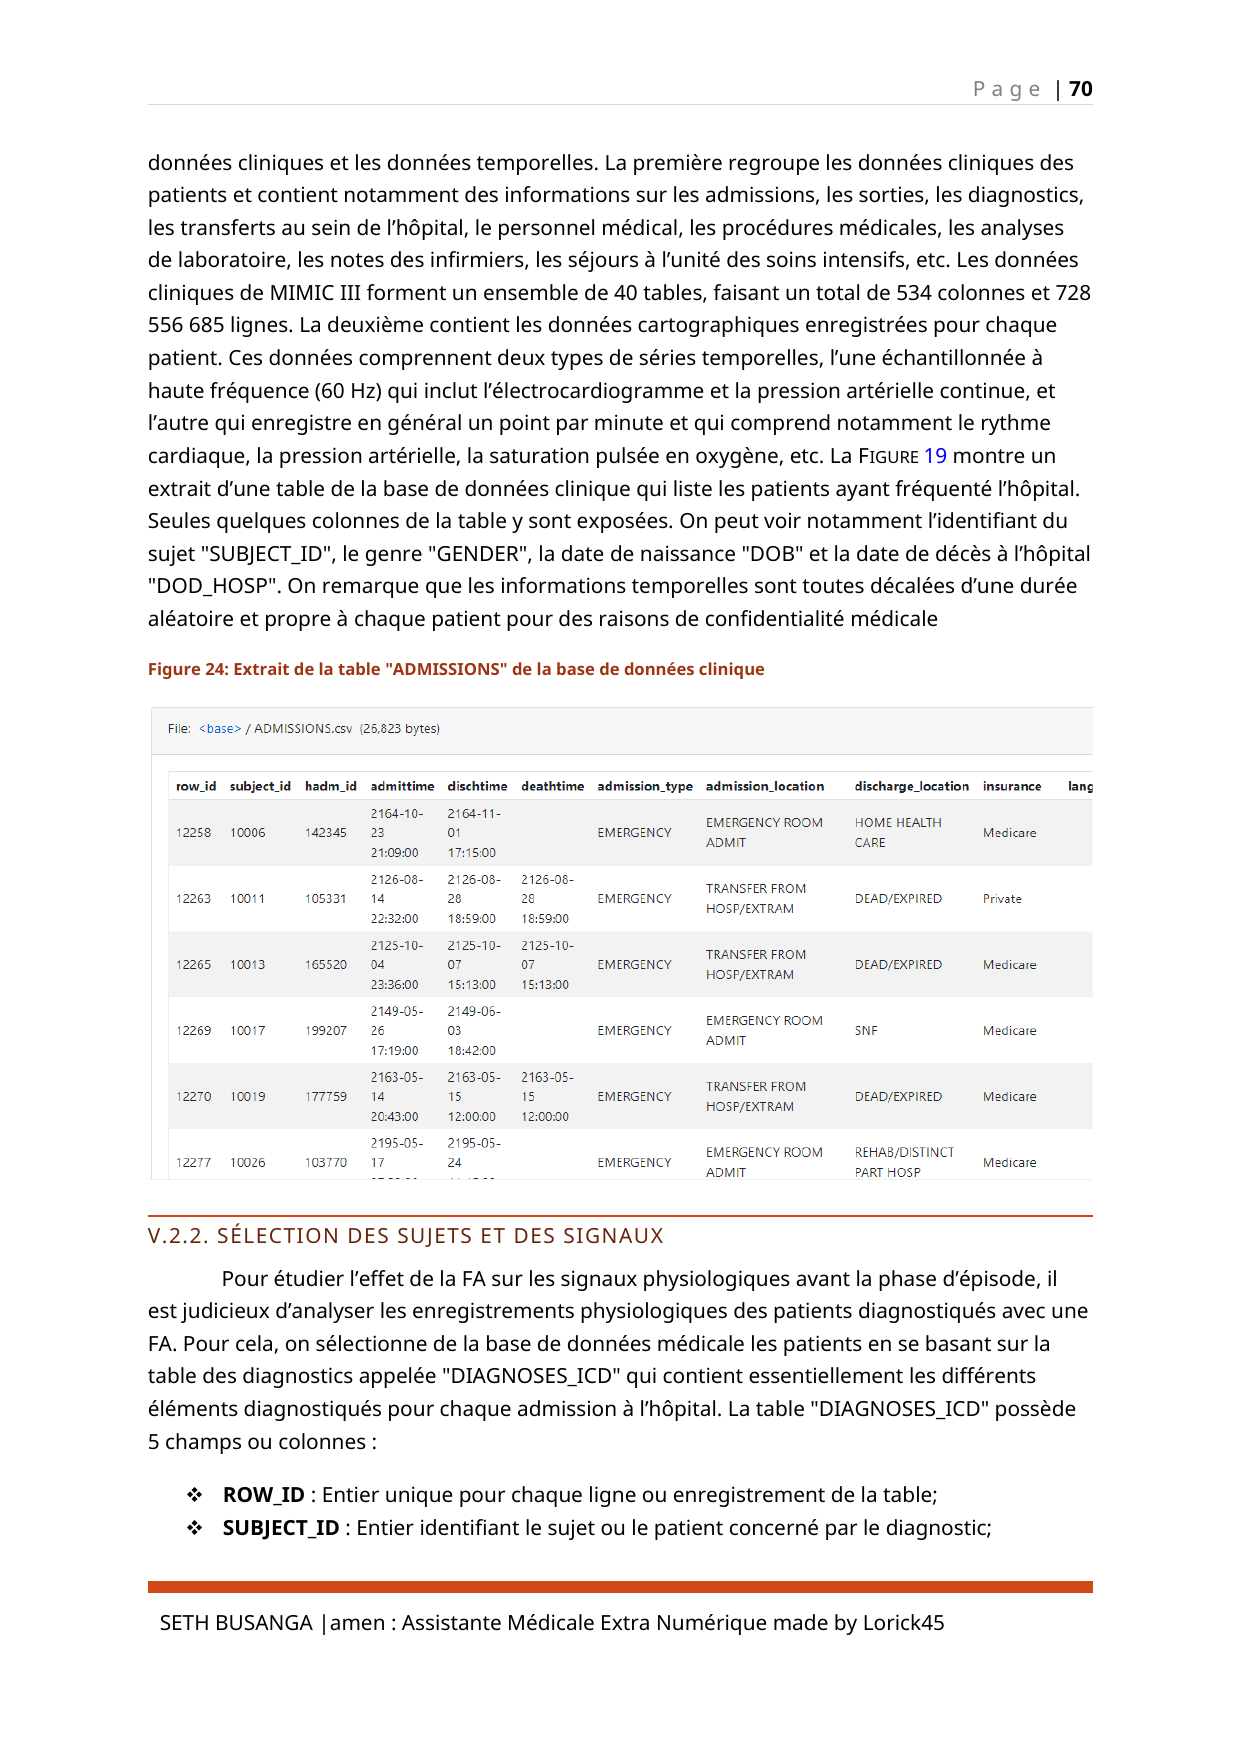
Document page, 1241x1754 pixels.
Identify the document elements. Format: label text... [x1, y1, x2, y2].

text Pour étudier l’effet de la FA sur les signaux physiologiques avant la phase d’épisode, il est judicieux d’analyser les enregistrements physiologiques des patients diagnostiqués avec une FA. Pour cela, on sélectionne de la base de données médicale les patients en se basant sur la table des diagnostics appelée "DIAGNOSES_ICD" qui contient essentiellement les différents éléments diagnostiqués pour chaque admission à l’hôpital. La table "DIAGNOSES_ICD" possède 5 champs ou colonnes : [148, 1264, 1093, 1455]
picture [147, 704, 1093, 1180]
subtitle V.2.2. Sélection des sujets et des signaux [148, 1217, 1093, 1249]
text Figure 24: Extrait de la table "ADMISSIONS" de la base de données clinique [148, 657, 1093, 680]
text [148, 148, 1093, 632]
list SUBJECT_ID : Entier identifiant le sujet ou le patient concerné par le diagnostic; [185, 1513, 1093, 1541]
list ROW_ID : Entier unique pour chaque ligne ou enregistrement de la table; [185, 1480, 1093, 1509]
